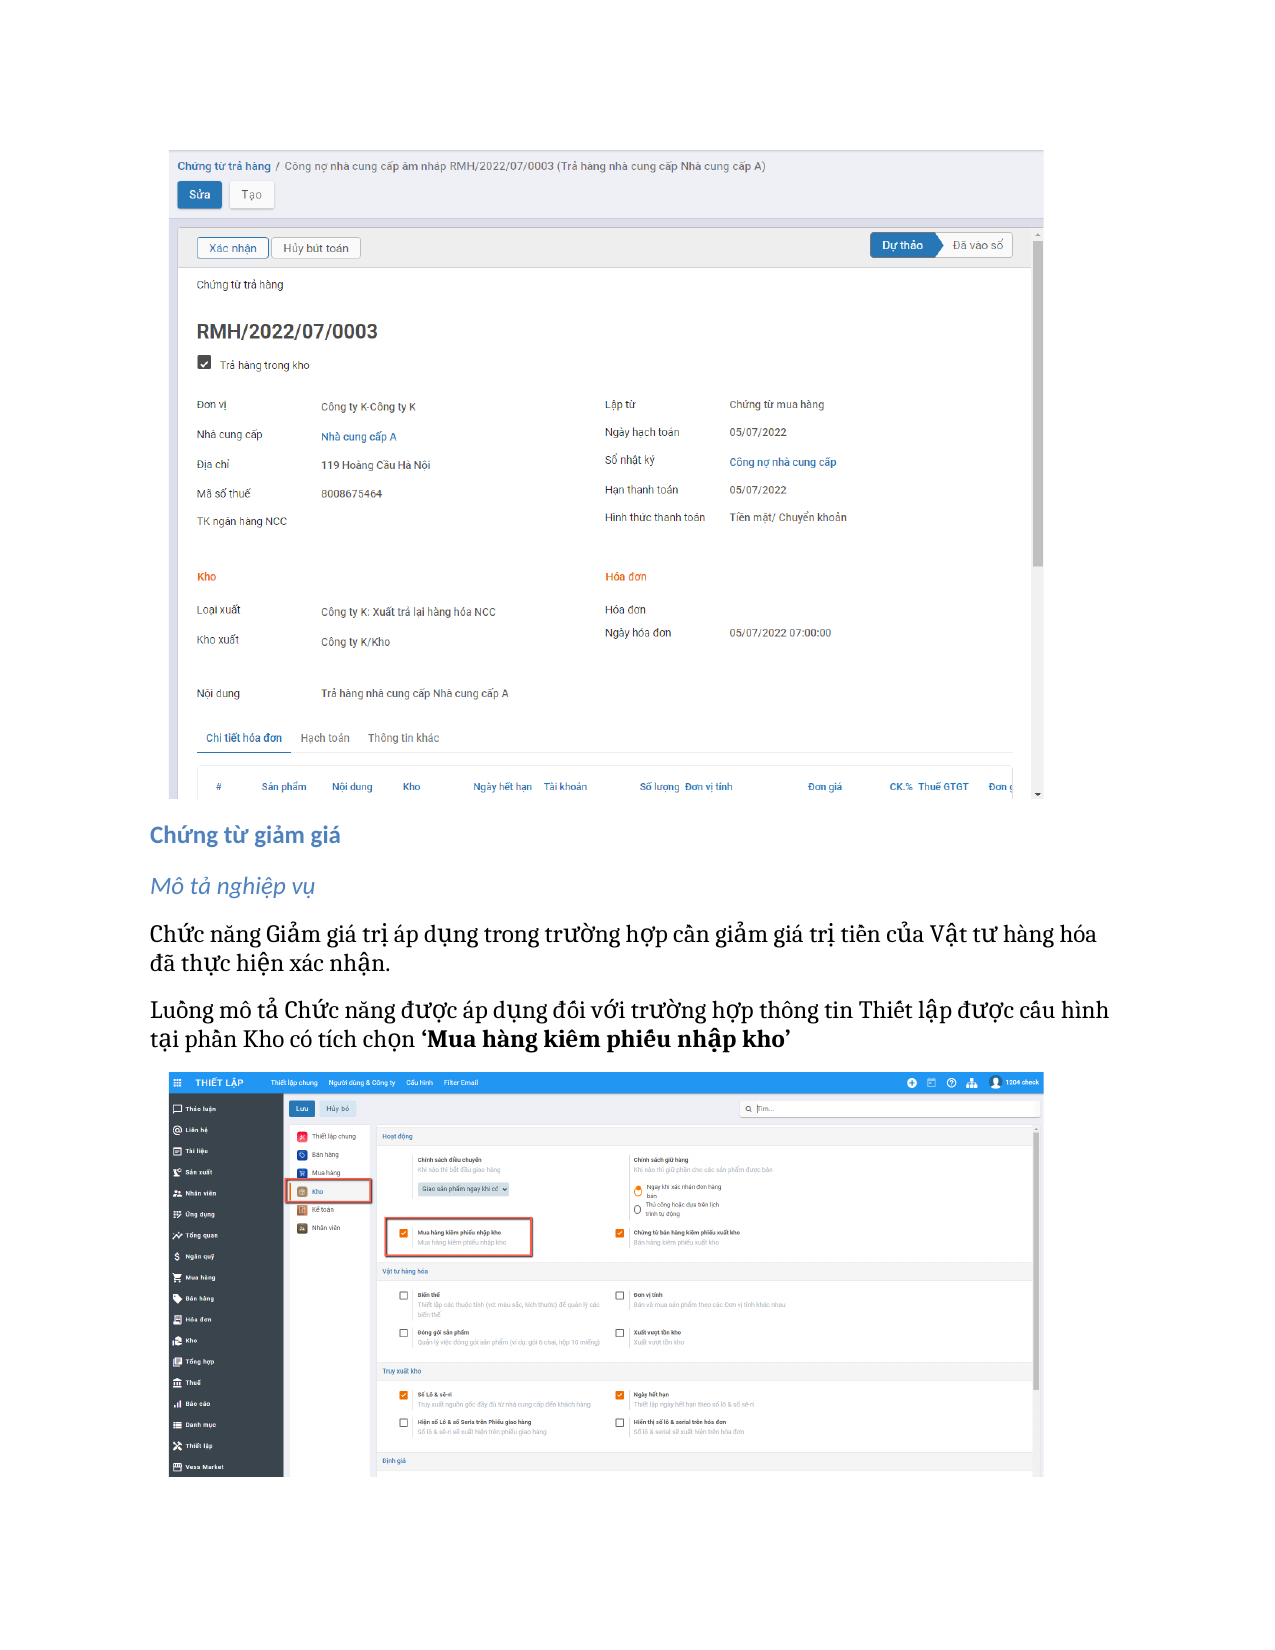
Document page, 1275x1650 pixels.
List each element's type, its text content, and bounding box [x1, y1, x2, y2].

text Luồng mô tả Chức năng được áp dụng đối với trường hợp thông tin Thiết lập được cấu hình tại phần Kho có tích chọn ‘Mua hàng kiêm phiếu nhập kho’ [150, 996, 1125, 1053]
picture [168, 1072, 1044, 1477]
subtitle Mô tả nghiệp vụ [150, 870, 1125, 901]
text Chức năng Giảm giá trị áp dụng trong trường hợp cần giảm giá trị tiền của Vật tư hàng hóa đã thực hiện xác nhận. [150, 920, 1125, 977]
picture [168, 150, 1044, 799]
subtitle Chứng từ giảm giá [150, 819, 1125, 849]
